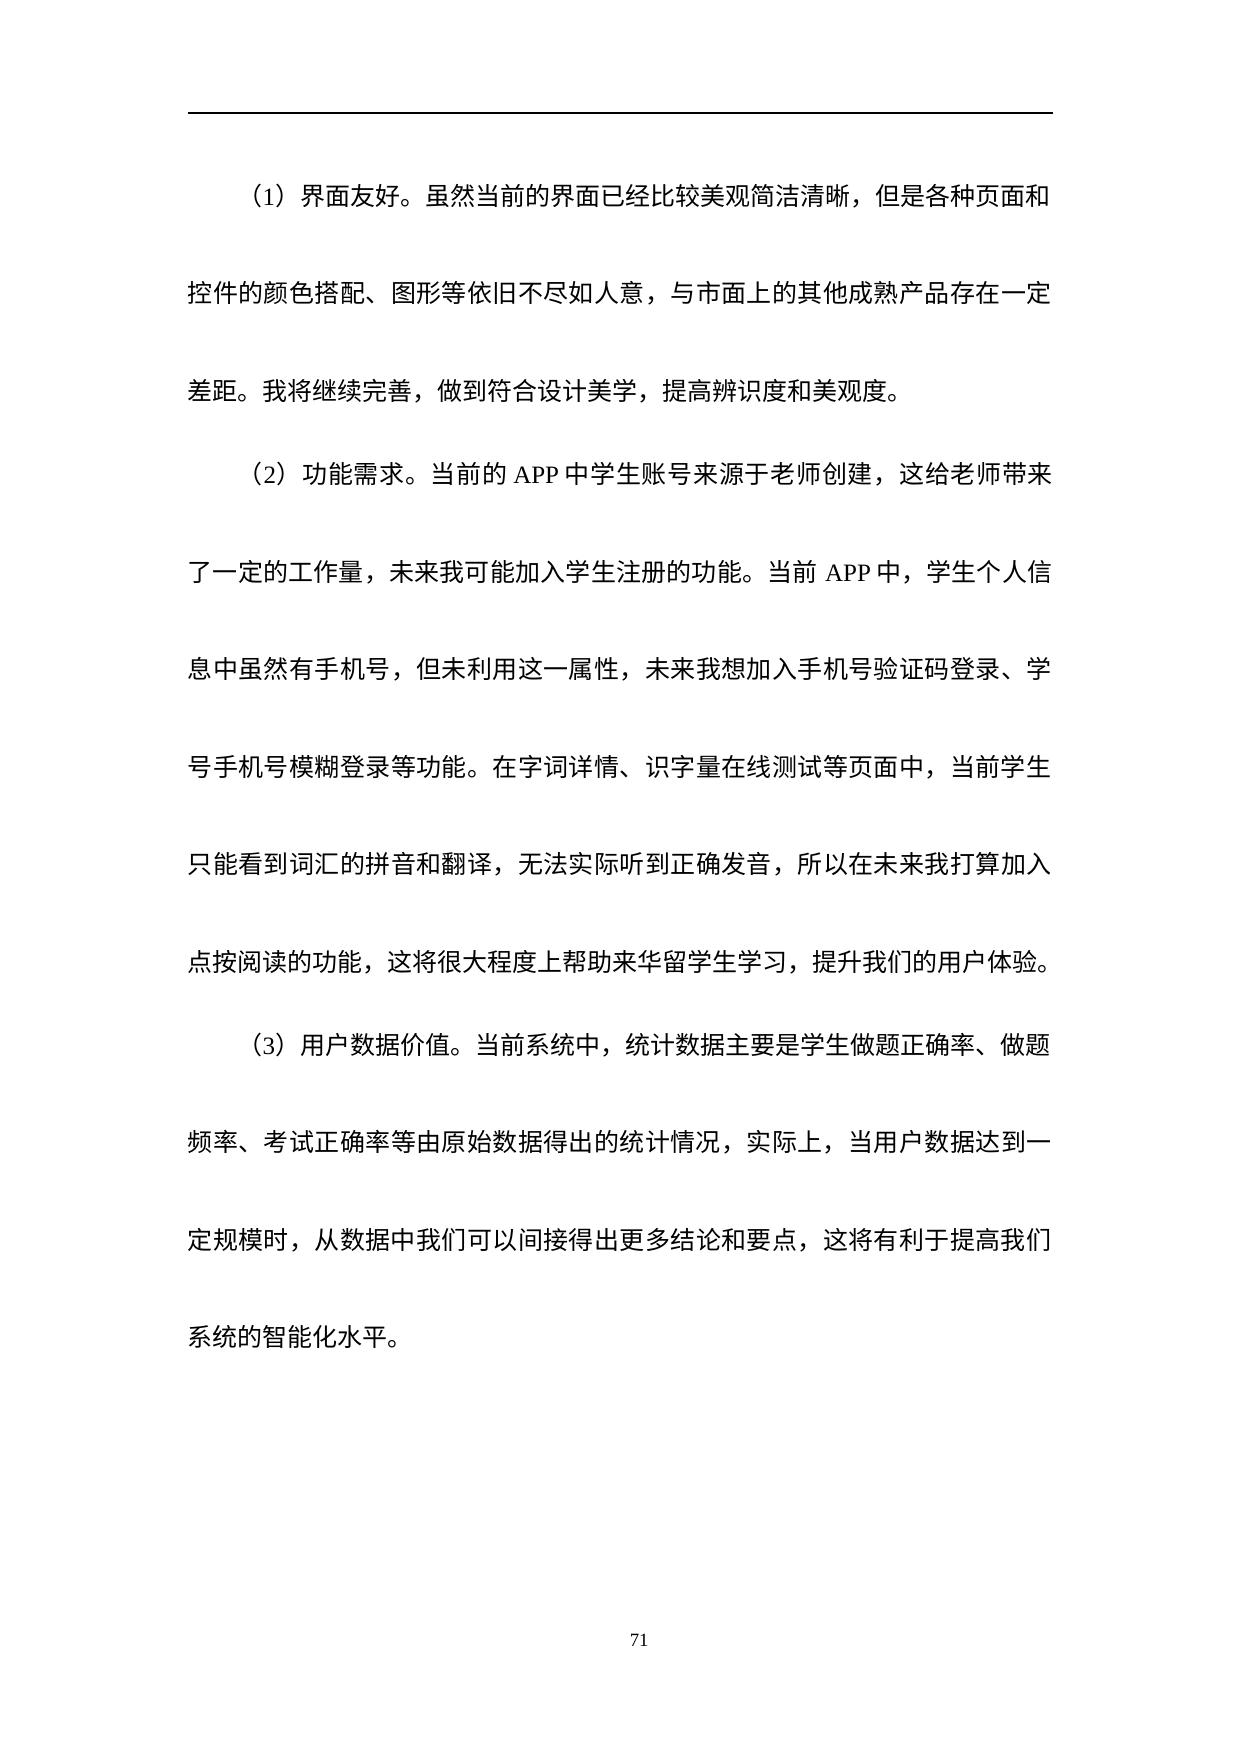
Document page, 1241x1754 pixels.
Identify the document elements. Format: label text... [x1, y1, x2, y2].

text （3）用户数据价值。当前系统中，统计数据主要是学生做题正确率、做题频率、考试正确率等由原始数据得出的统计情况，实际上，当用户数据达到一定规模时，从数据中我们可以间接得出更多结论和要点，这将有利于提高我们系统的智能化水平。 [187, 1011, 1053, 1368]
text （2）功能需求。当前的APP中学生账号来源于老师创建，这给老师带来了一定的工作量，未来我可能加入学生注册的功能。当前APP中，学生个人信息中虽然有手机号，但未利用这一属性，未来我想加入手机号验证码登录、学号手机号模糊登录等功能。在字词详情、识字量在线测试等页面中，当前学生只能看到词汇的拼音和翻译，无法实际听到正确发音，所以在未来我打算加入点按阅读的功能，这将很大程度上帮助来华留学生学习，提升我们的用户体验。 [187, 440, 1053, 993]
text （1）界面友好。虽然当前的界面已经比较美观简洁清晰，但是各种页面和控件的颜色搭配、图形等依旧不尽如人意，与市面上的其他成熟产品存在一定差距。我将继续完善，做到符合设计美学，提高辨识度和美观度。 [187, 162, 1053, 422]
